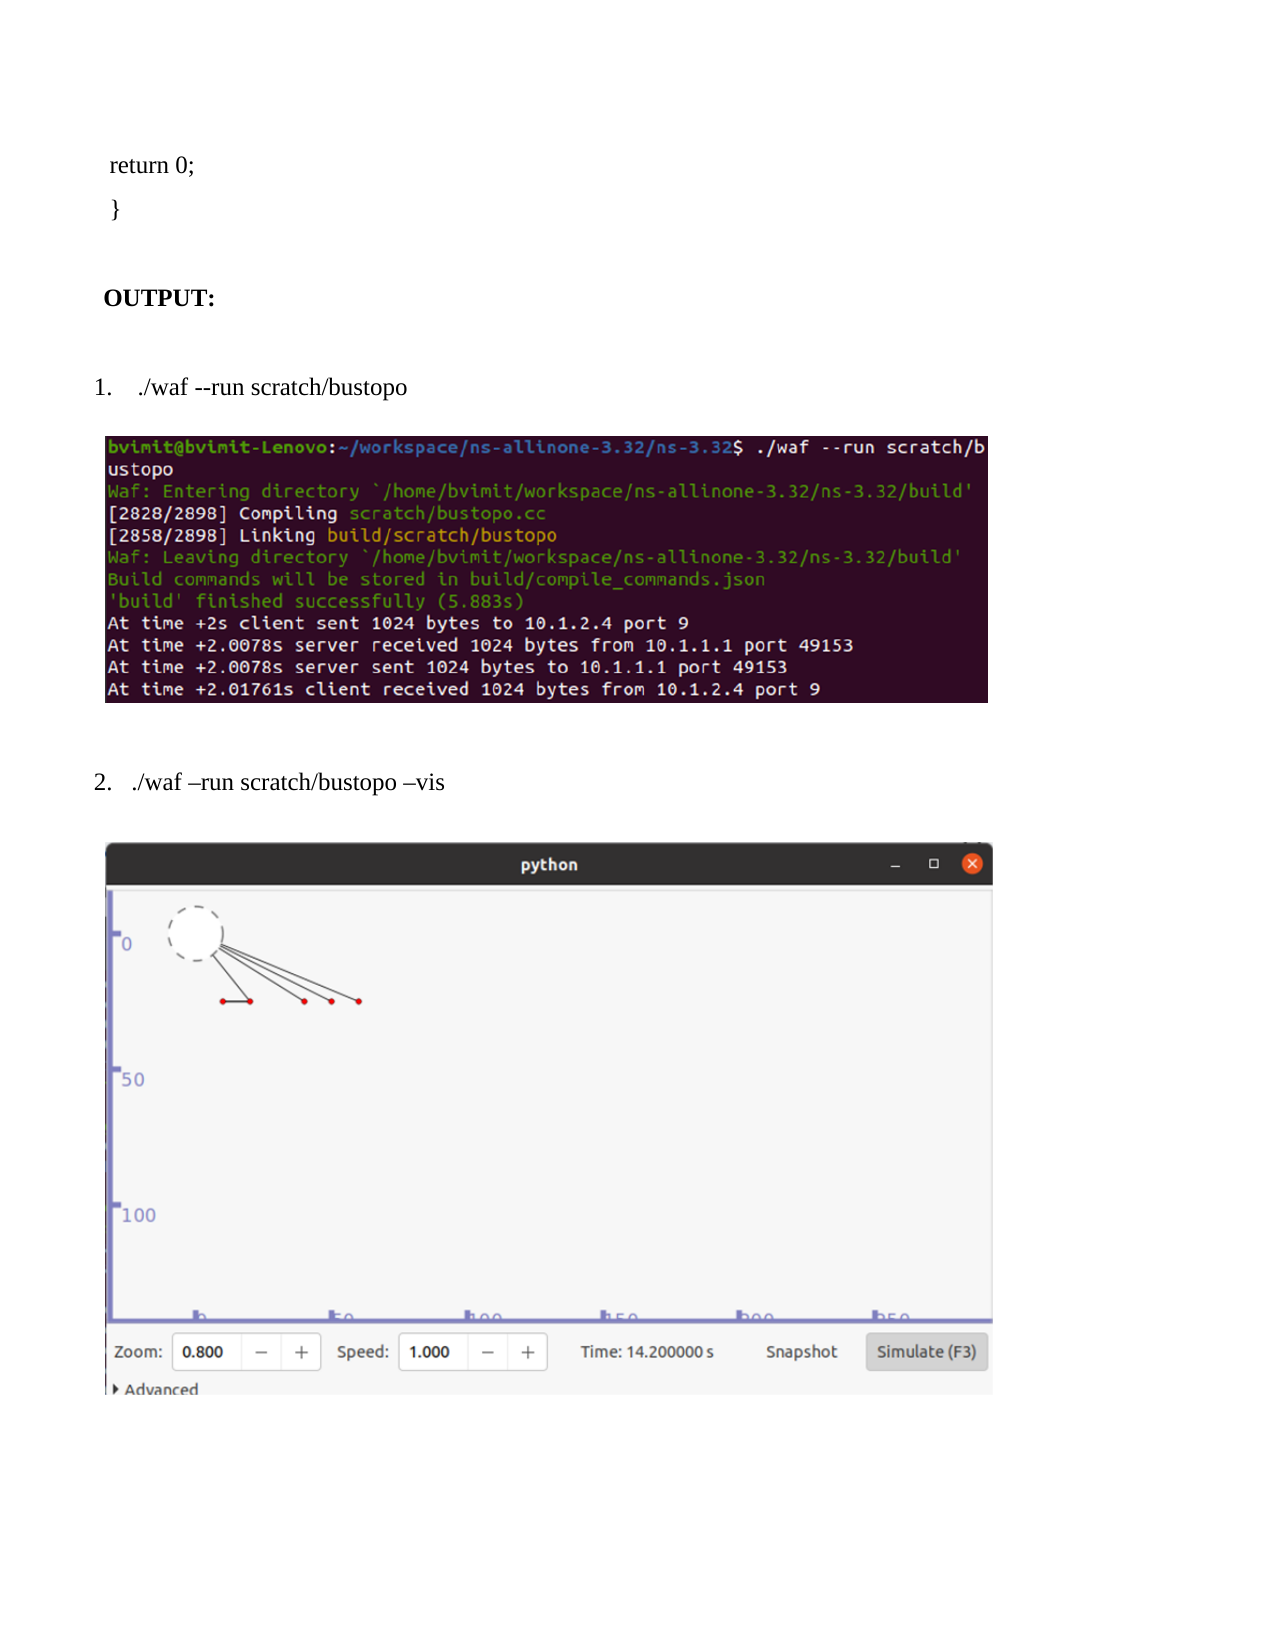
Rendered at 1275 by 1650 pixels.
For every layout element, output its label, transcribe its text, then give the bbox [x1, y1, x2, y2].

subtitle OUTPUT: [103, 283, 1183, 312]
text return 0; [109, 150, 1183, 179]
text } [109, 194, 1183, 223]
picture [103, 841, 995, 1397]
list ./waf --run scratch/bustopo [94, 372, 1183, 400]
picture [103, 435, 988, 704]
list ./waf –run scratch/bustopo –vis [94, 767, 1183, 796]
